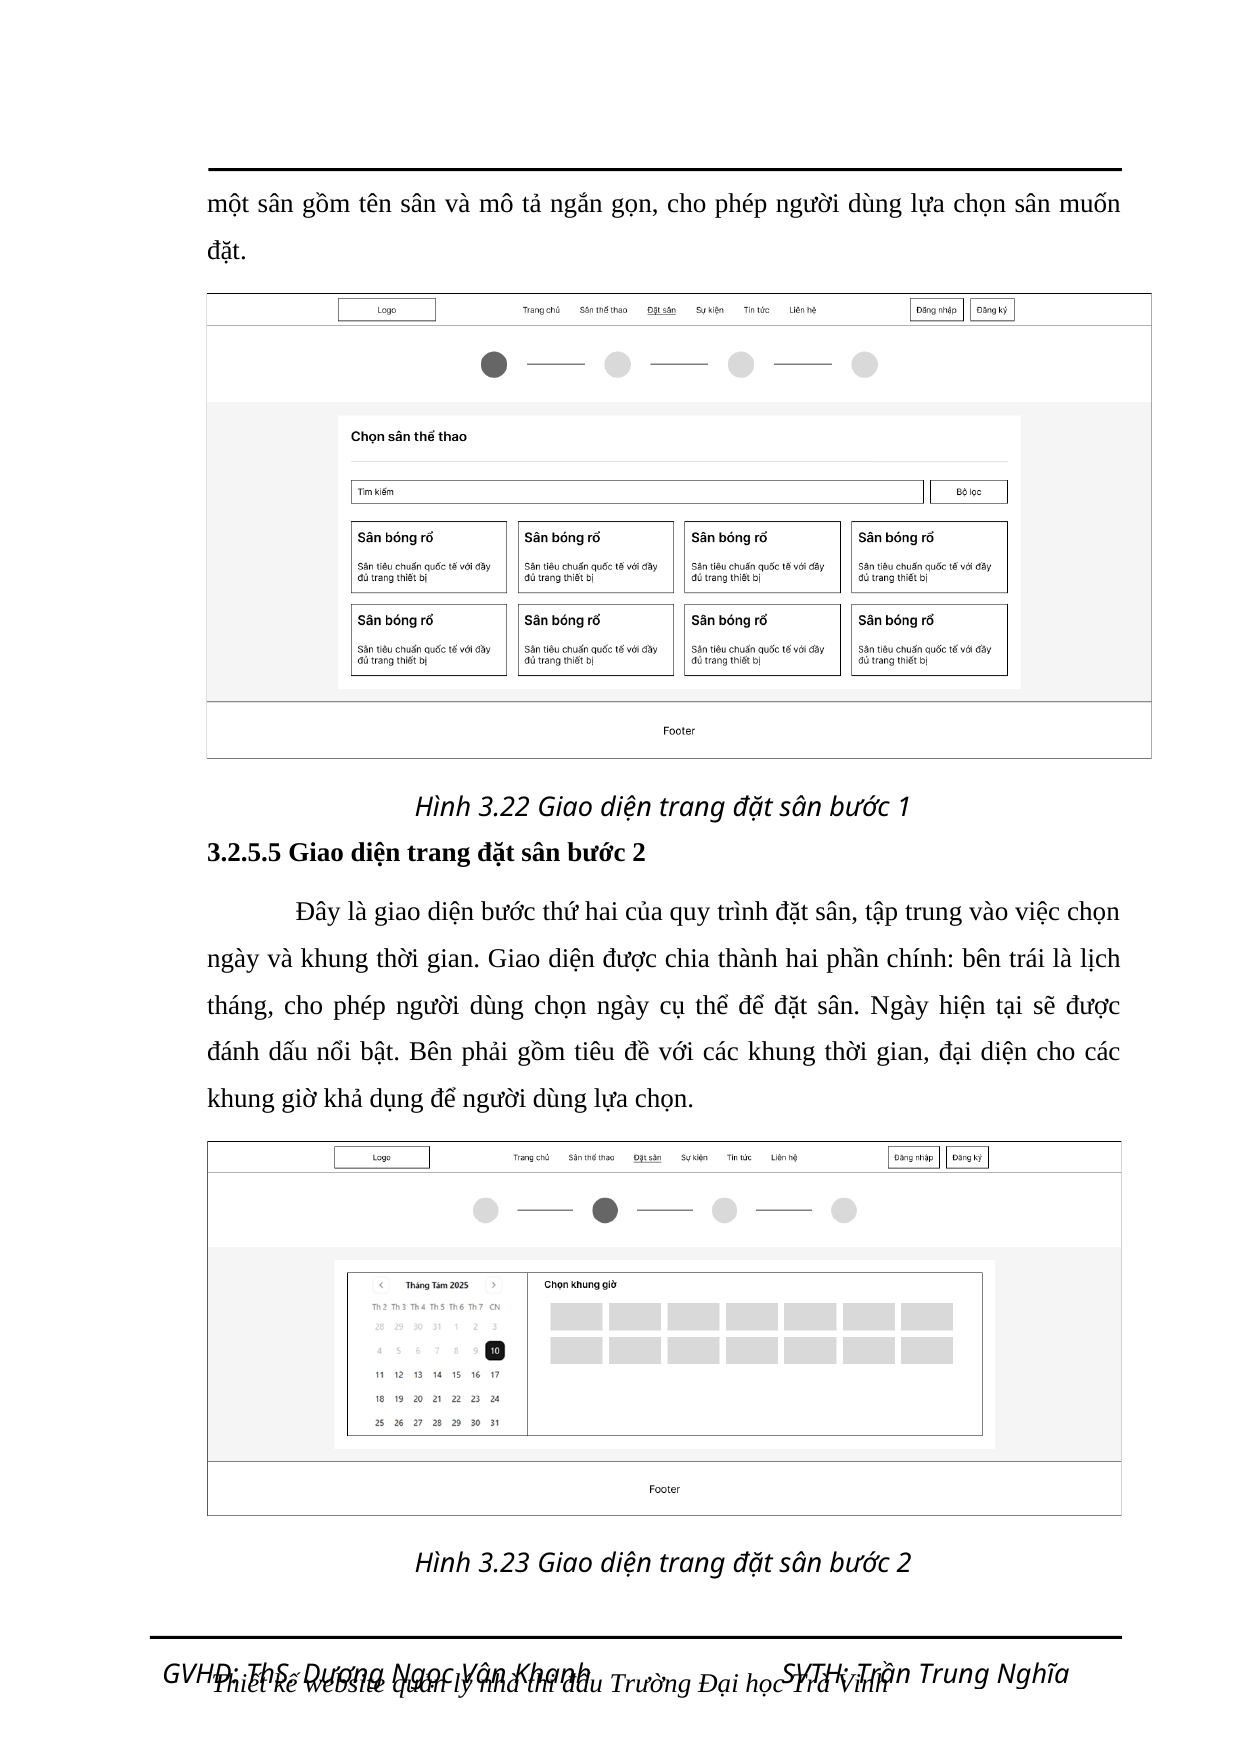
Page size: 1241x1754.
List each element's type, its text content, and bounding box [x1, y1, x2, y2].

picture [206, 293, 1152, 759]
picture [207, 1141, 1122, 1516]
subtitle Giao diện trang đặt sân bước 2 [207, 836, 1122, 867]
text Đây là giao diện bước thứ hai của quy trình đặt sân, tập trung vào việc chọn ngày và khung thời gian. Giao diện được chia thành hai phần chính: bên trái là lịch tháng, cho phép người dùng chọn ngày cụ thể để đặt sân. Ngày hiện tại sẽ được đánh dấu nổi bật. Bên phải gồm tiêu đề với các khung thời gian, đại diện cho các khung giờ khả dụng để người dùng lựa chọn. [207, 896, 1122, 1113]
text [207, 148, 1122, 265]
